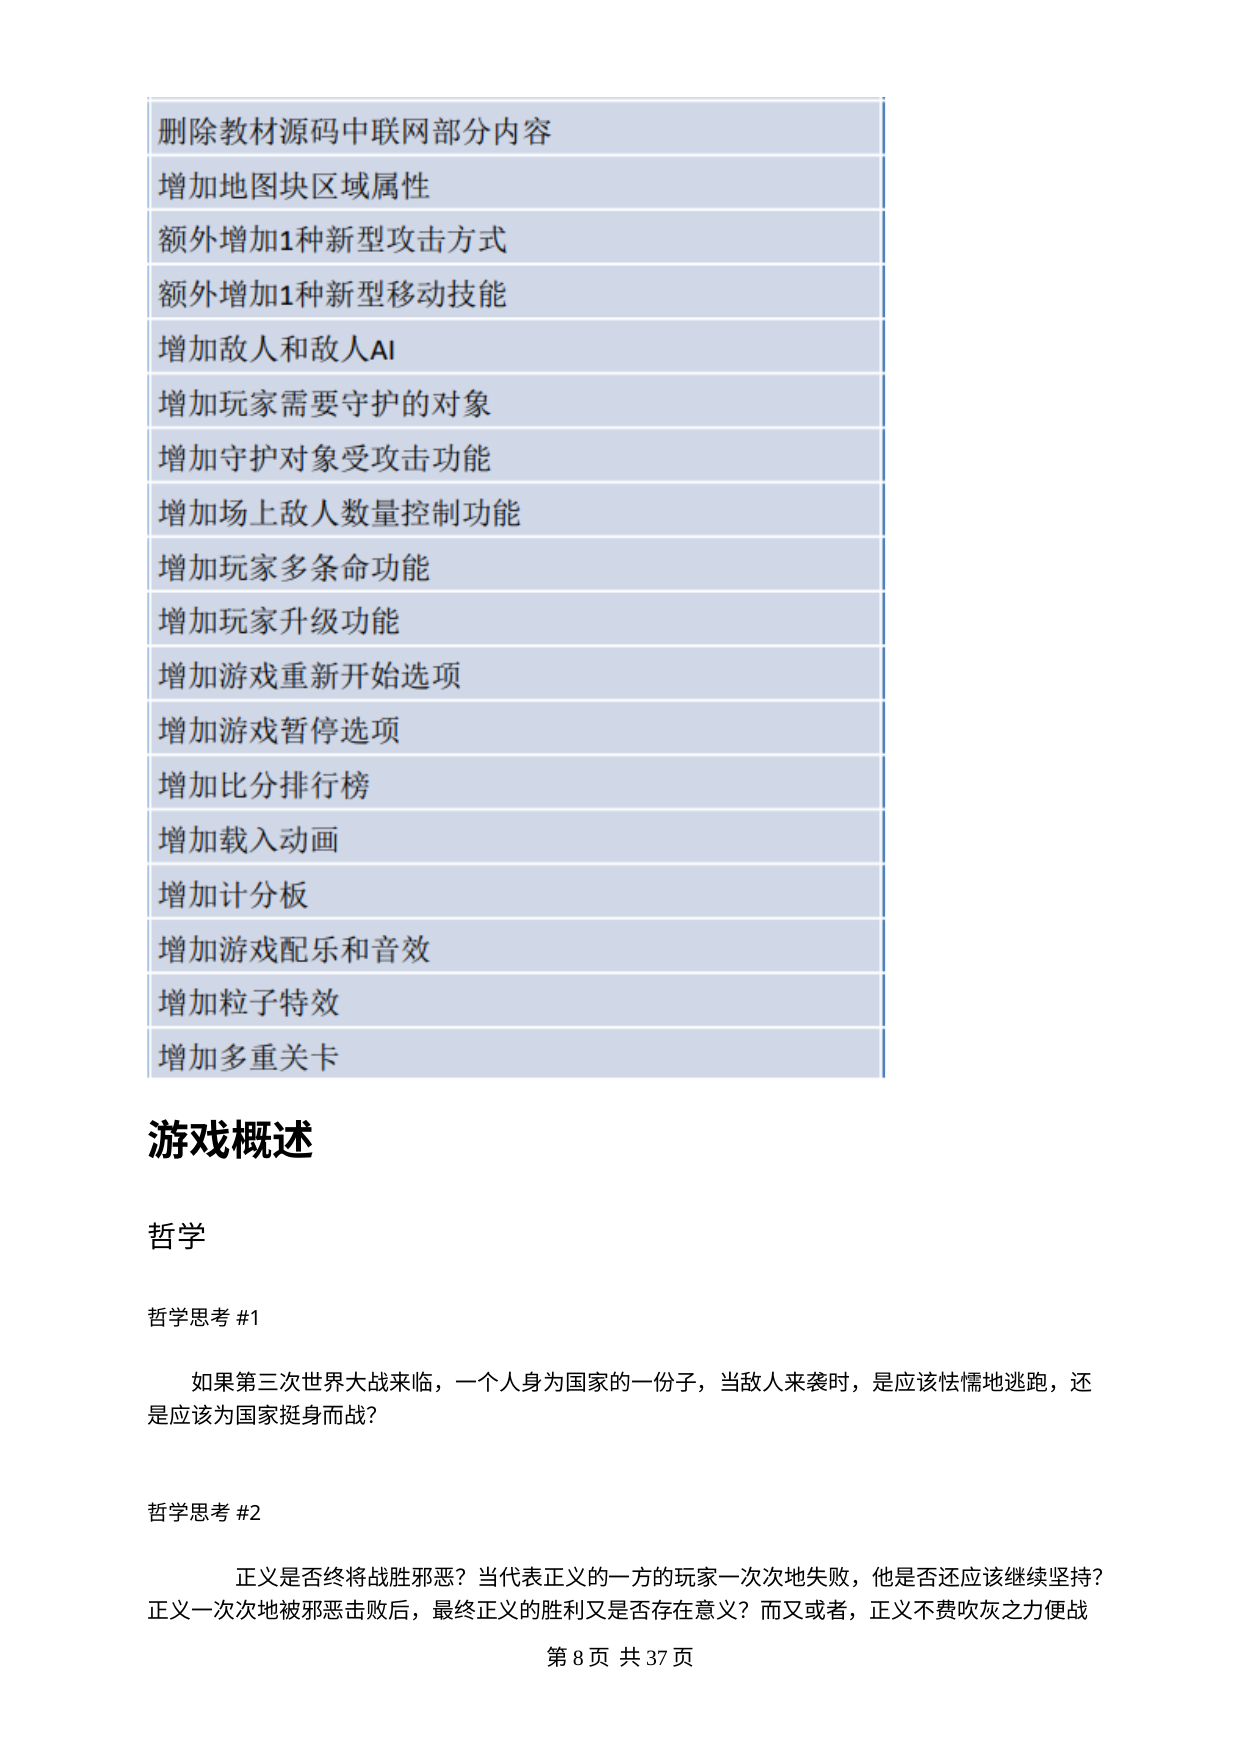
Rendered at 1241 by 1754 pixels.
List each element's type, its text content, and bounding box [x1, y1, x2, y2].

subtitle 哲学思考 #1 [148, 1300, 1092, 1332]
subtitle 哲学 [148, 1202, 1092, 1267]
text 如果第三次世界大战来临，一个人身为国家的一份子，当敌人来袭时，是应该怯懦地逃跑，还是应该为国家挺身而战？ [148, 1365, 1092, 1430]
subtitle 哲学思考 #2 [148, 1495, 1092, 1527]
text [148, 1560, 1092, 1625]
subtitle 游戏概述 [148, 1105, 1092, 1170]
picture [147, 97, 886, 1081]
